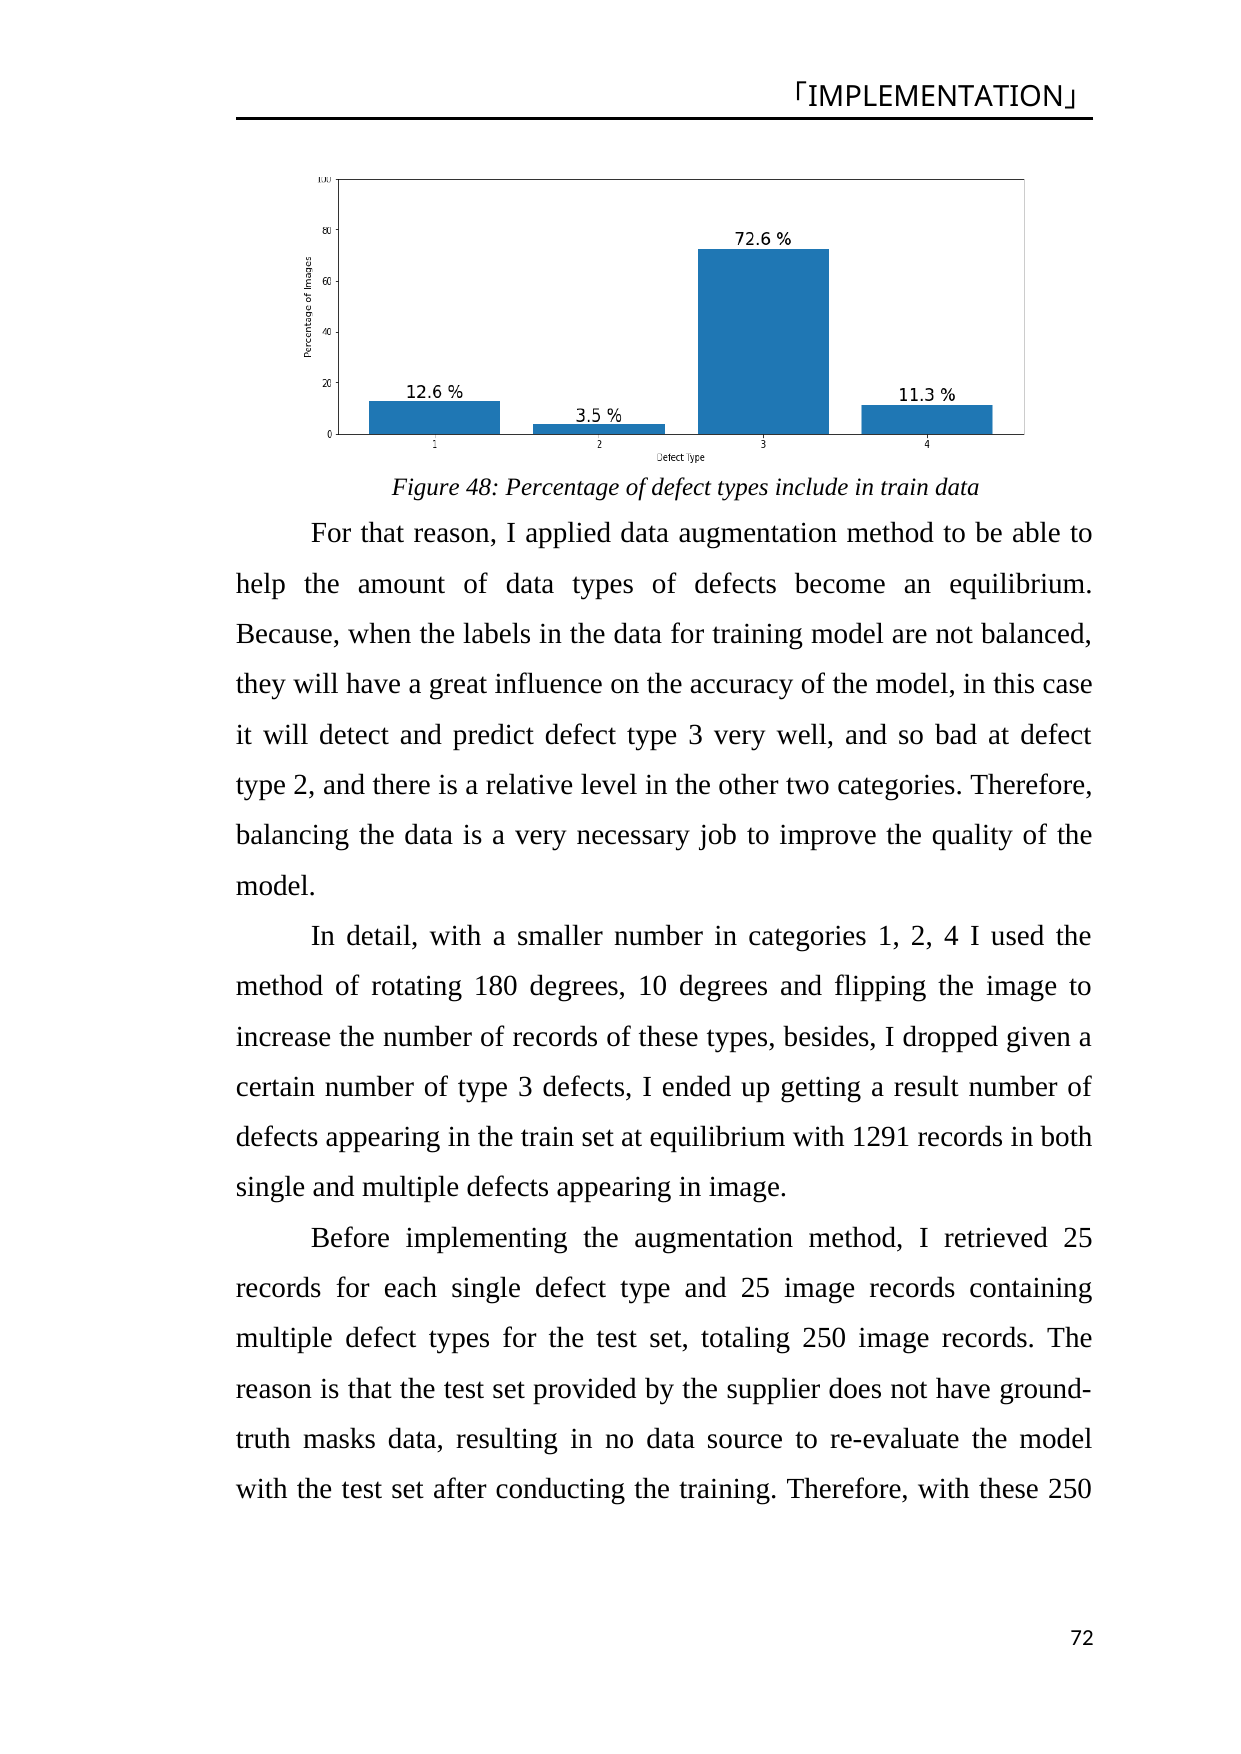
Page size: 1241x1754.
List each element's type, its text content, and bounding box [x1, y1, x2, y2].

text In detail, with a smaller number in categories 1, 2, 4 I used the method of rotating 180 degrees, 10 degrees and flipping the image to increase the number of records of these types, besides, I dropped given a certain number of type 3 defects, I ended up getting a result number of defects appearing in the train set at equilibrium with 1291 records in both single and multiple defects appearing in image. [236, 918, 1093, 1203]
text Figure 48: Percentage of defect types include in train data [386, 472, 986, 501]
picture [300, 177, 1029, 469]
text For that reason, I applied data augmentation method to be able to help the amount of data types of defects become an equilibrium. Because, when the labels in the data for training model are not balanced, they will have a great influence on the accuracy of the model, in this case it will detect and predict defect type 3 very well, and so bad at defect type 2, and there is a relative level in the other two categories. Therefore, balancing the data is a very necessary job to improve the quality of the model. [236, 516, 1093, 901]
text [236, 1220, 1093, 1505]
